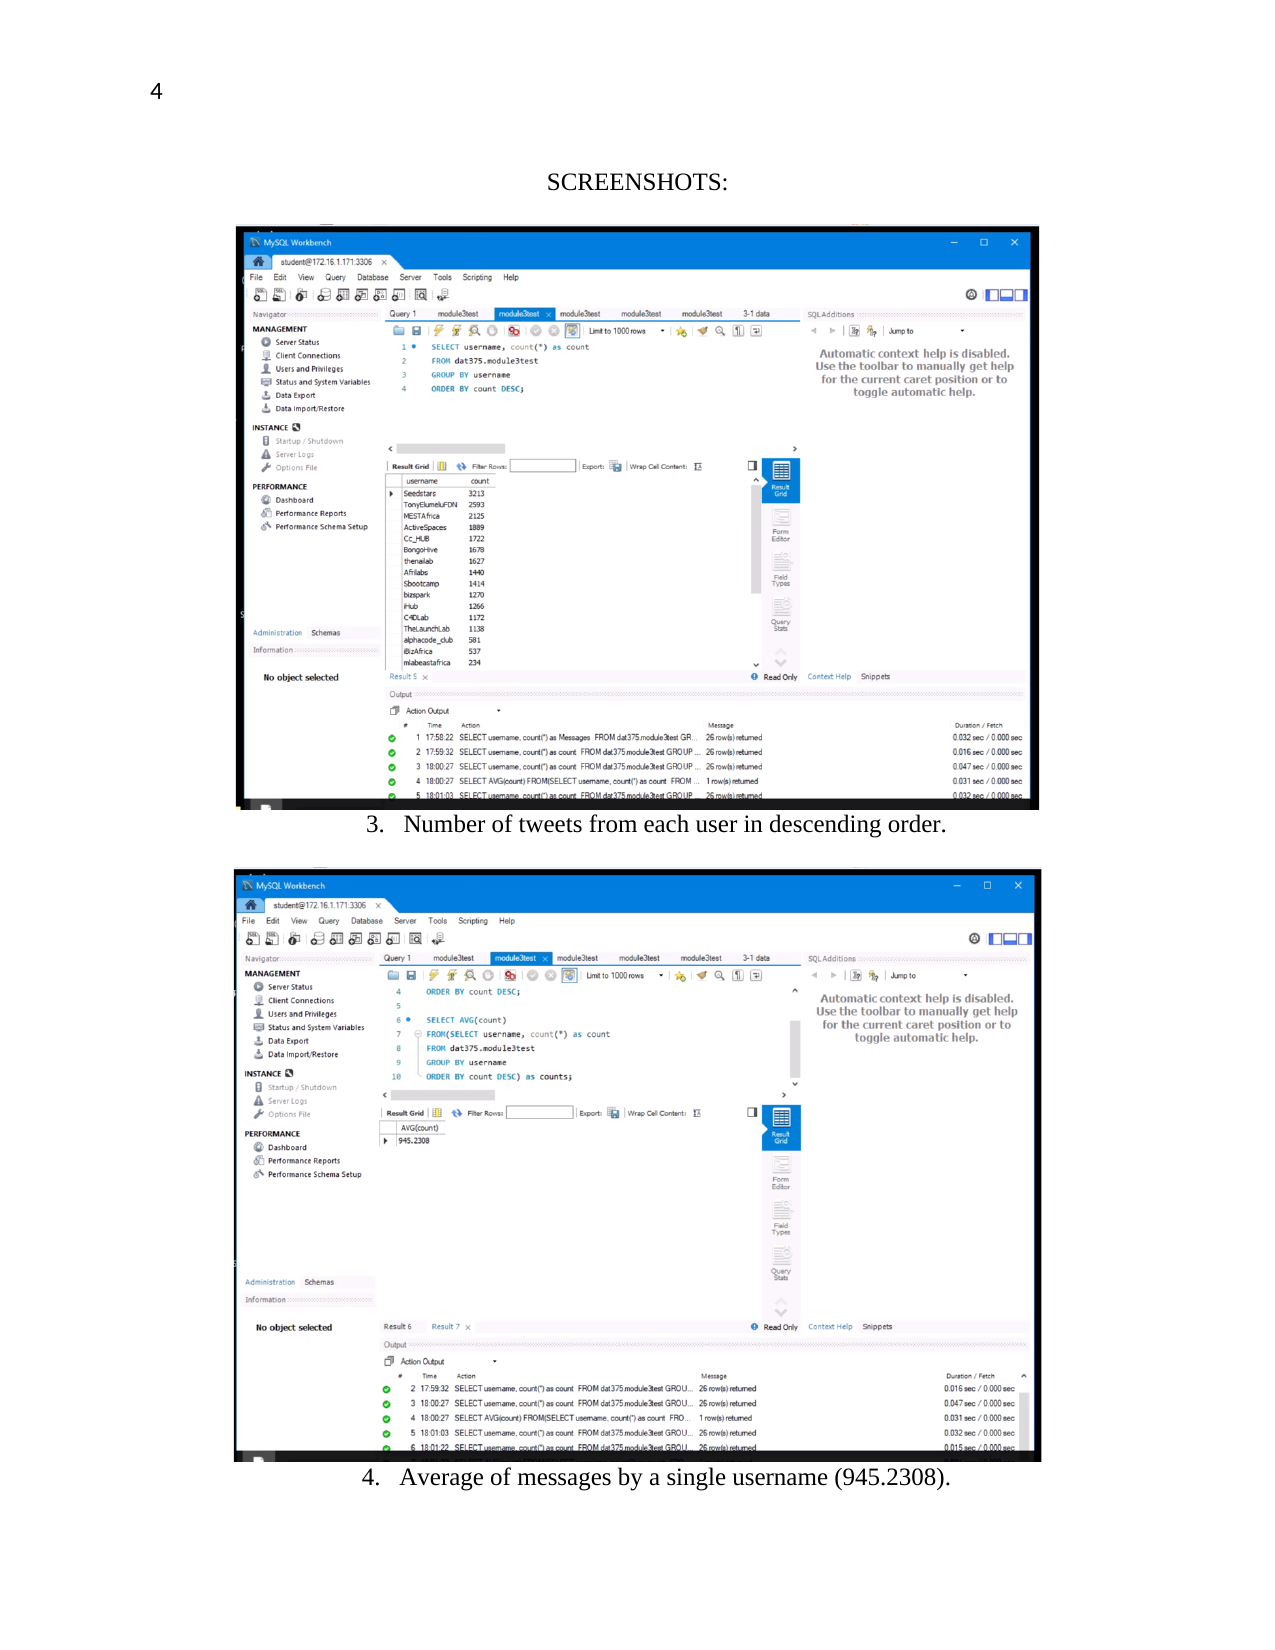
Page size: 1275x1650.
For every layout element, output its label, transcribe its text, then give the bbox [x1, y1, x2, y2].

list Average of messages by a single username (945.2308). [187, 1462, 1125, 1490]
picture [235, 224, 1040, 810]
list Number of tweets from each user in descending order. [187, 809, 1125, 838]
picture [233, 867, 1042, 1462]
text SCREENSHOTS: [150, 167, 1125, 195]
